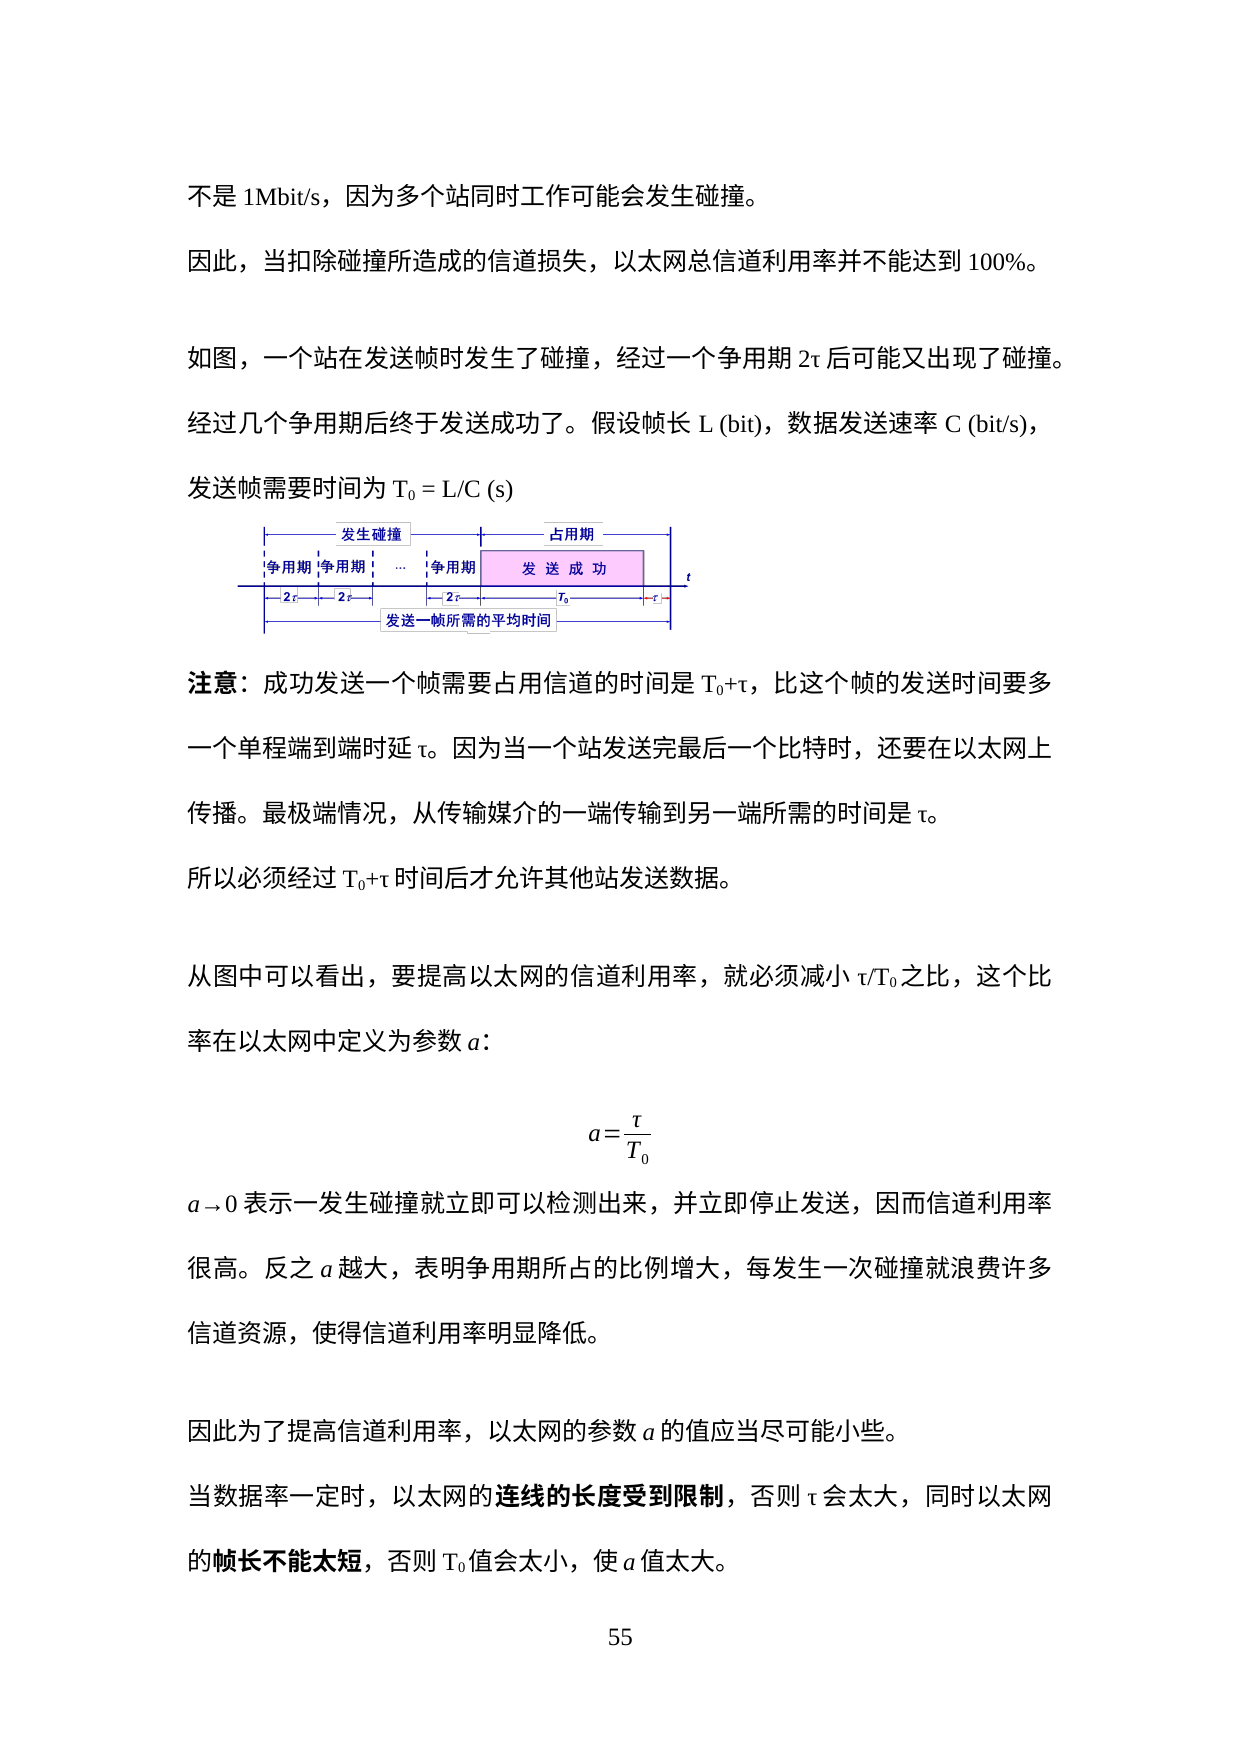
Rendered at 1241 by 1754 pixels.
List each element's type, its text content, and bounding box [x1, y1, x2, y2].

picture [237, 519, 697, 637]
text 当数据率一定时，以太网的连线的长度受到限制，否则τ会太大，同时以太网的帧长不能太短，否则T0值会太小，使a值太大。 [187, 1462, 1053, 1592]
text 因此，当扣除碰撞所造成的信道损失，以太网总信道利用率并不能达到100%。 [187, 227, 1053, 292]
text a→0表示一发生碰撞就立即可以检测出来，并立即停止发送，因而信道利用率很高。反之a越大，表明争用期所占的比例增大，每发生一次碰撞就浪费许多信道资源，使得信道利用率明显降低。 [187, 1169, 1053, 1364]
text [187, 162, 1053, 227]
text 如图，一个站在发送帧时发生了碰撞，经过一个争用期2τ后可能又出现了碰撞。经过几个争用期后终于发送成功了。假设帧长L (bit)，数据发送速率C (bit/s)，发送帧需要时间为T0 = L/C (s) [187, 324, 1053, 519]
text 因此为了提高信道利用率，以太网的参数a的值应当尽可能小些。 [187, 1397, 1053, 1462]
text 注意：成功发送一个帧需要占用信道的时间是T0+τ，比这个帧的发送时间要多一个单程端到端时延τ。因为当一个站发送完最后一个比特时，还要在以太网上传播。最极端情况，从传输媒介的一端传输到另一端所需的时间是τ。 [187, 649, 1053, 844]
text 所以必须经过T0+τ时间后才允许其他站发送数据。 [187, 844, 1053, 909]
text 从图中可以看出，要提高以太网的信道利用率，就必须减小τ/T0之比，这个比率在以太网中定义为参数a： [187, 942, 1053, 1072]
